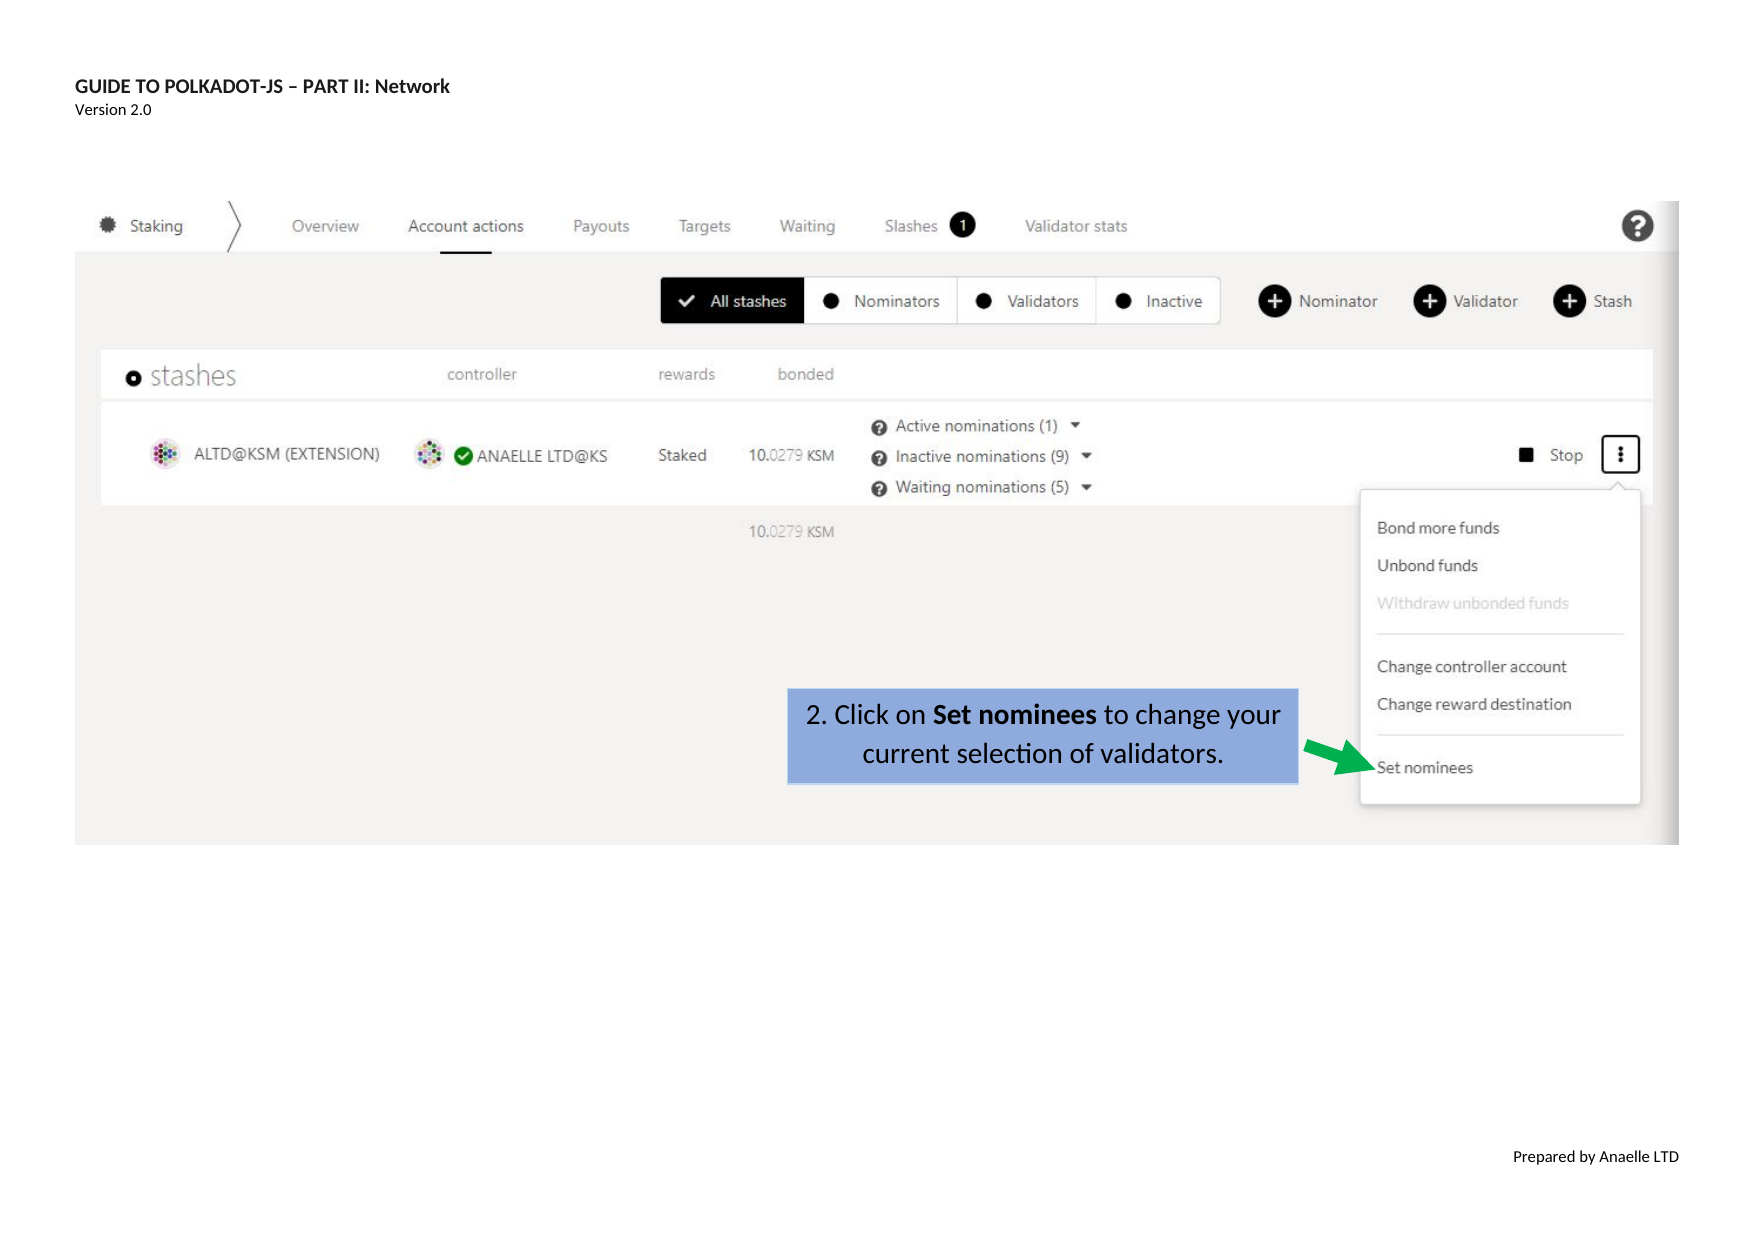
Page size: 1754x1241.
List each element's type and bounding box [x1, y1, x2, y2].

picture [75, 201, 1679, 845]
